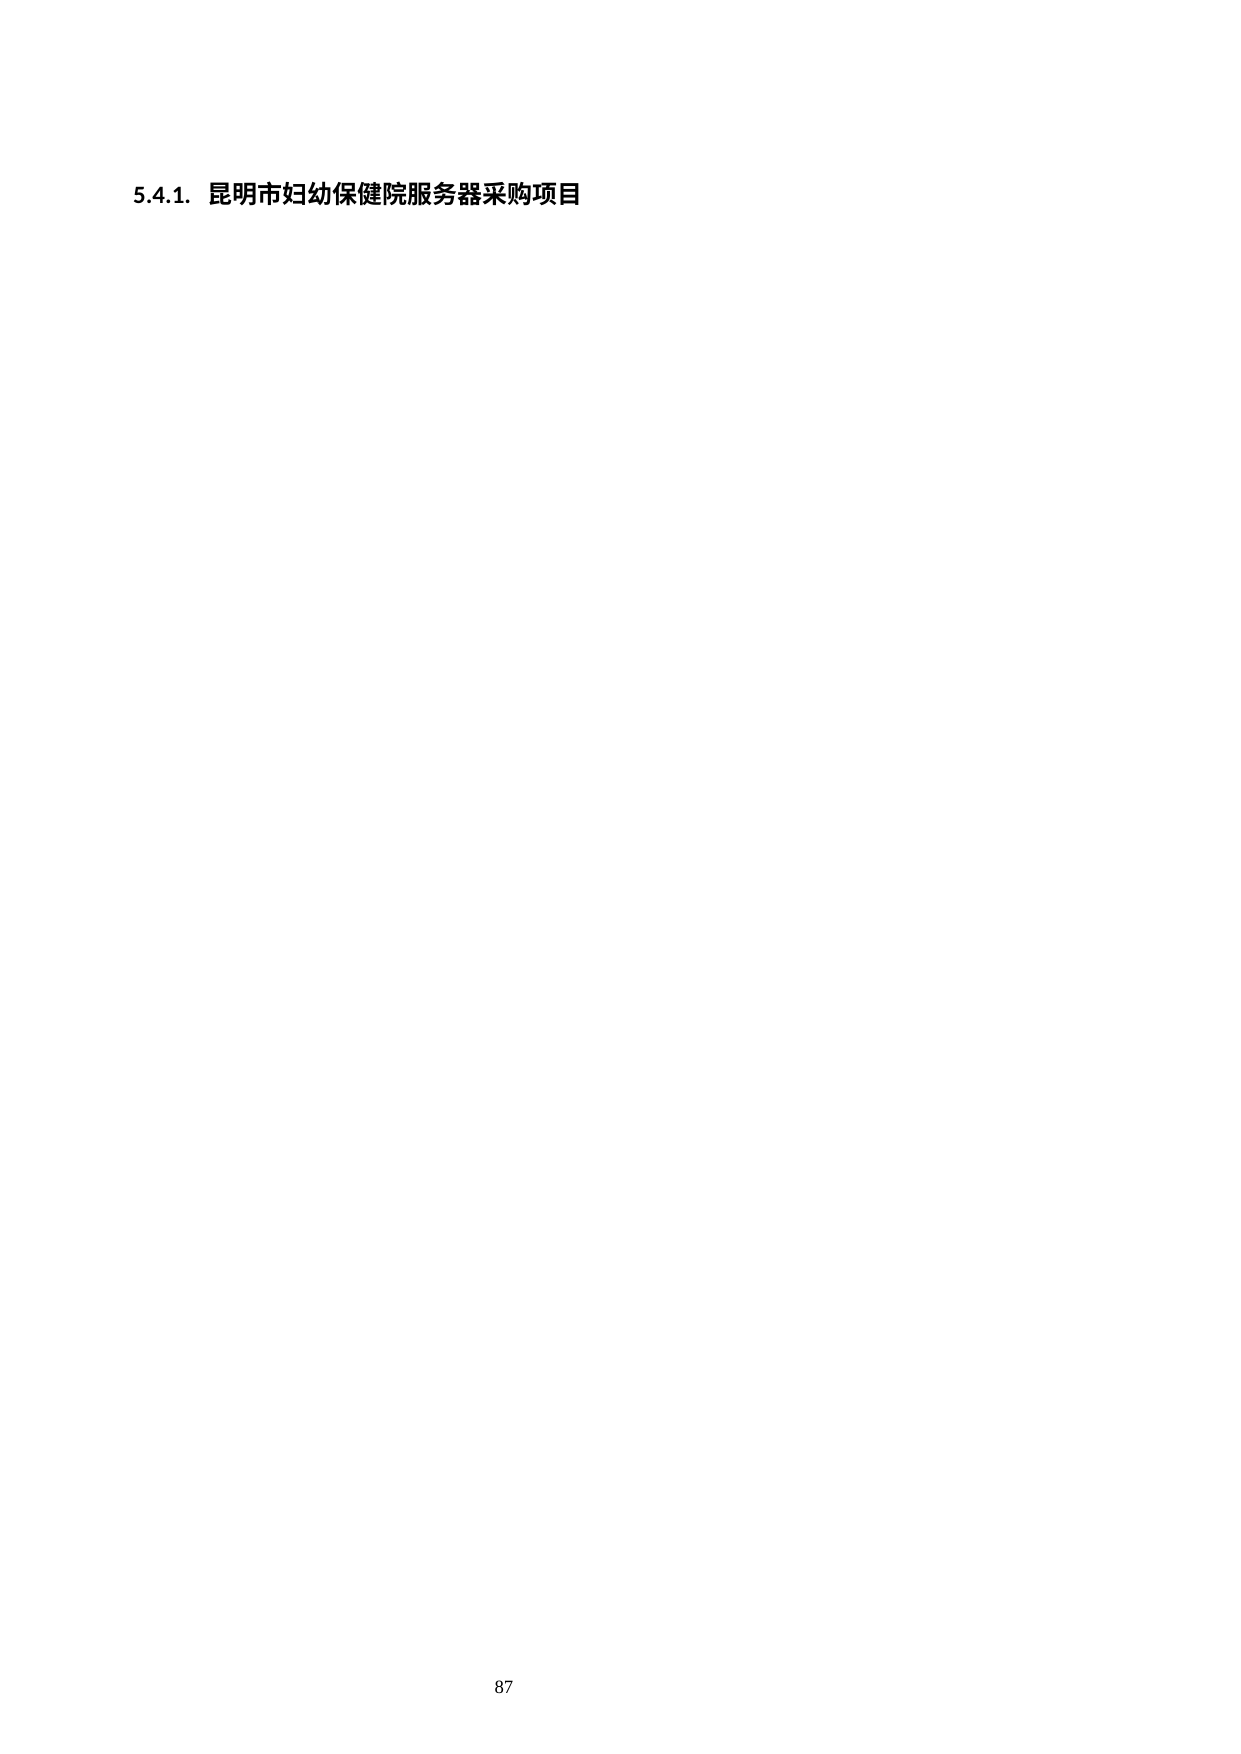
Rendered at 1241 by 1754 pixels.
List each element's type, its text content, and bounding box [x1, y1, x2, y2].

subtitle 昆明市妇幼保健院服务器采购项目 [133, 160, 1081, 225]
